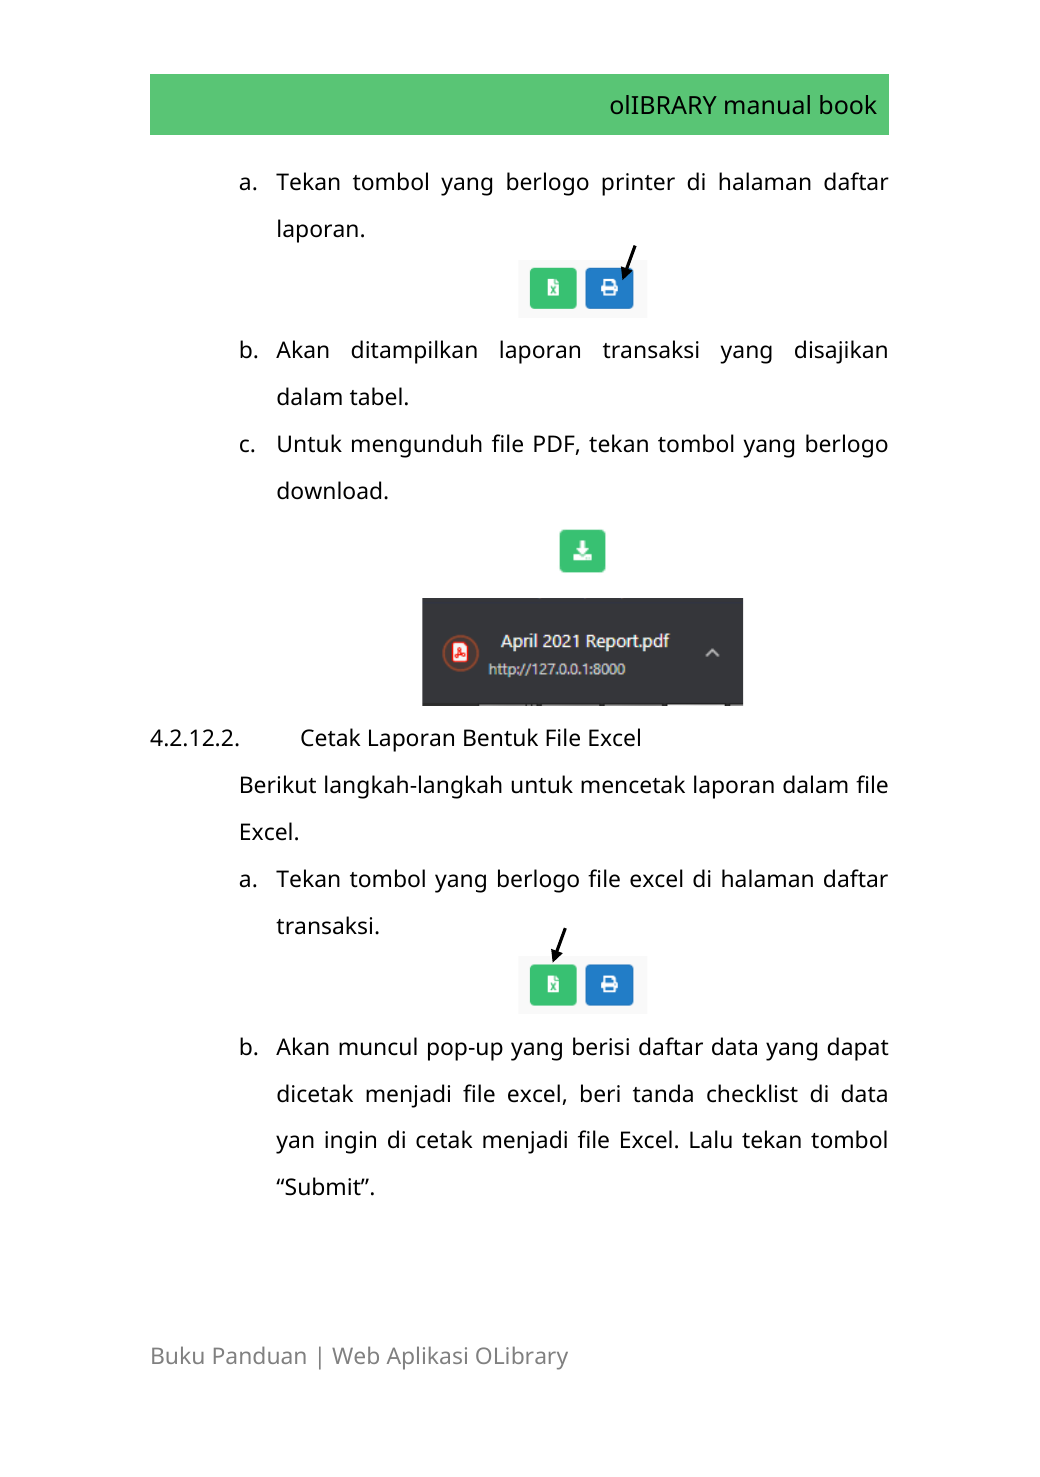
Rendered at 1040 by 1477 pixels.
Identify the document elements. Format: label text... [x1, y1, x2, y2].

picture [518, 260, 648, 318]
list Akan muncul pop-up yang berisi daftar data yang dapat dicetak menjadi file excel, beri tanda checklist di data yan ingin di cetak menjadi file Excel. Lalu tekan tombol “Submit”. [239, 1031, 889, 1203]
list Tekan tombol yang berlogo printer di halaman daftar laporan. [239, 166, 889, 244]
picture [518, 956, 648, 1014]
list Cetak Laporan Bentuk File Excel [150, 722, 889, 753]
list Tekan tombol yang berlogo file excel di halaman daftar transaksi. [239, 863, 889, 941]
picture [422, 598, 744, 706]
list Akan ditampilkan laporan transaksi yang disajikan dalam tabel. [239, 334, 889, 412]
picture [538, 521, 627, 582]
list Untuk mengunduh file PDF, tekan tombol yang berlogo download. [239, 428, 889, 506]
list Berikut langkah-langkah untuk mencetak laporan dalam file Excel. [239, 769, 889, 847]
